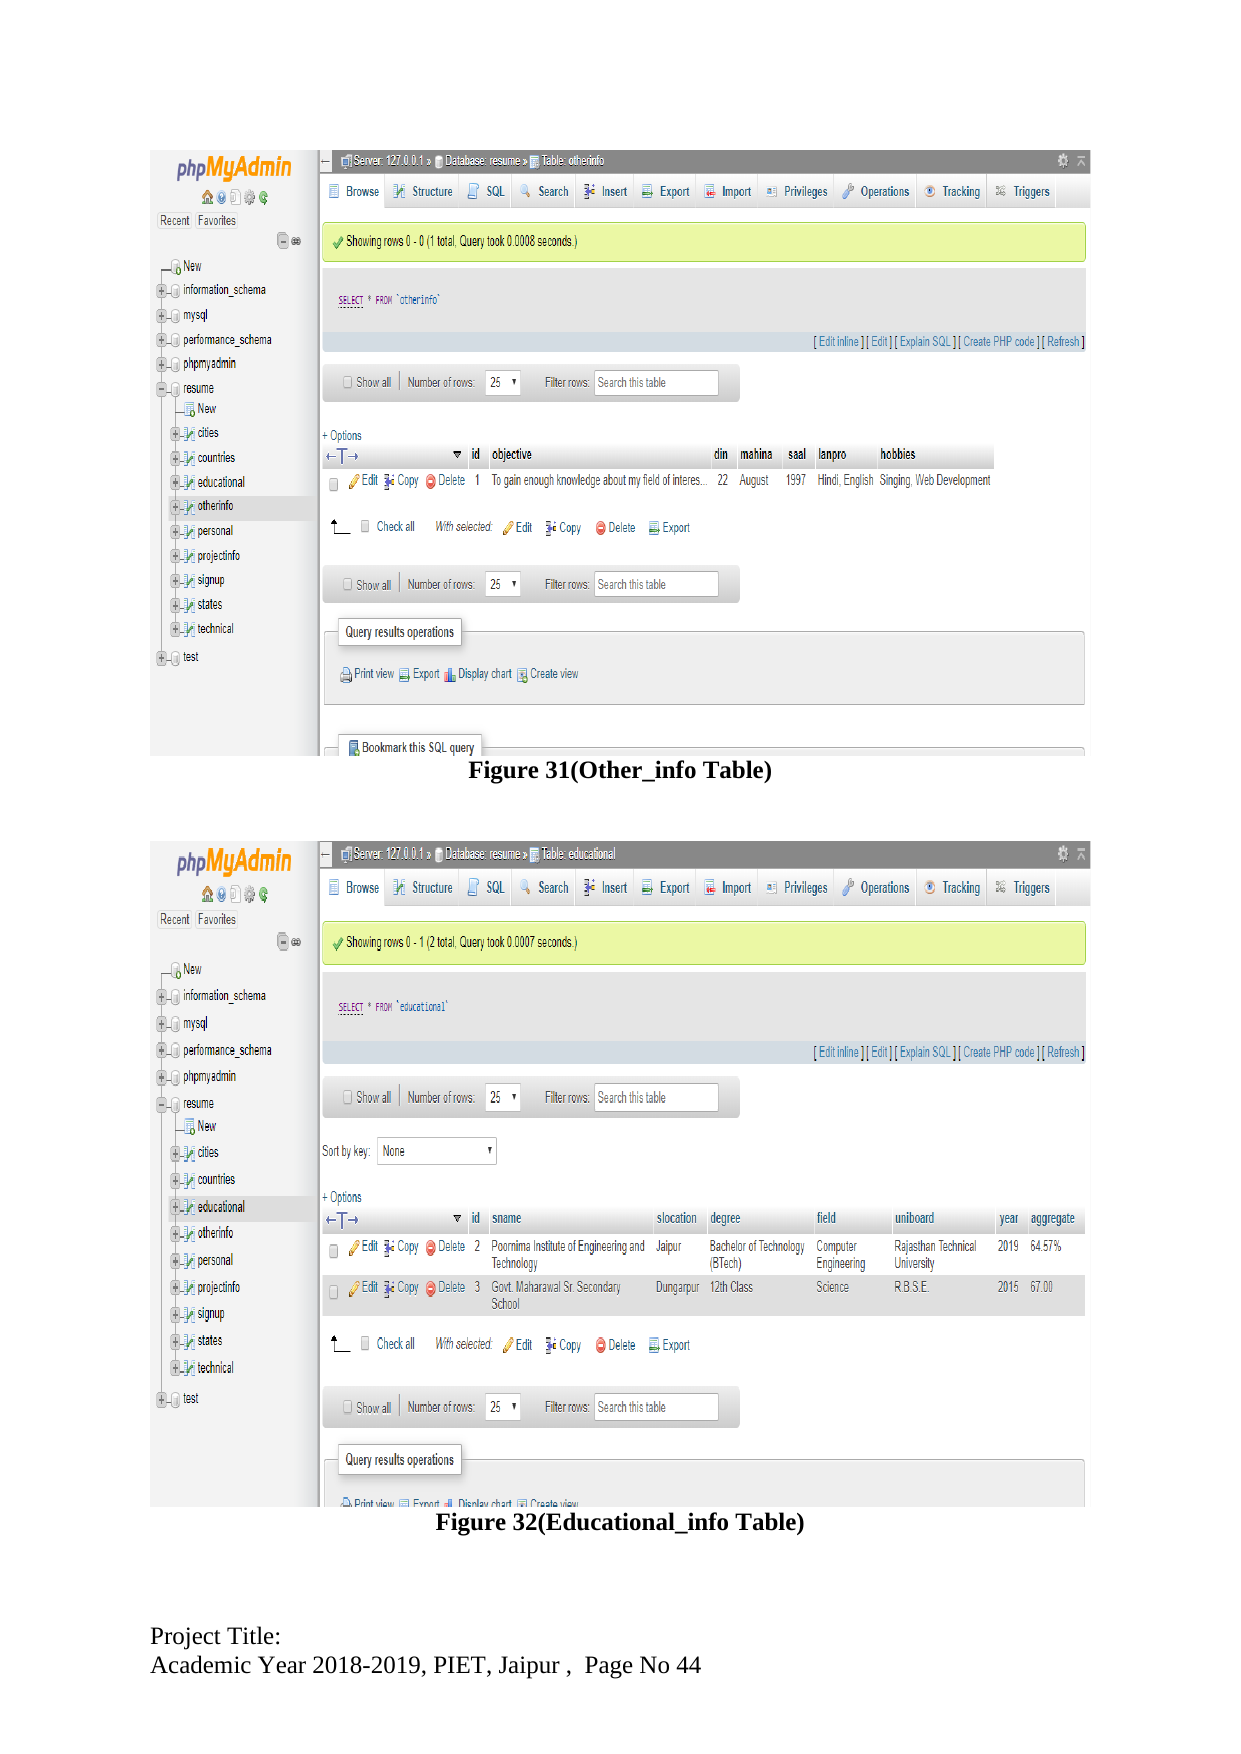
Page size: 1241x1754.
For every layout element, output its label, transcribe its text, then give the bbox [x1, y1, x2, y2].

picture [150, 150, 1091, 756]
picture [150, 841, 1091, 1507]
text Figure 32(Educational_info Table) [150, 1507, 1090, 1535]
text Figure 31(Other_info Table) [150, 756, 1090, 784]
